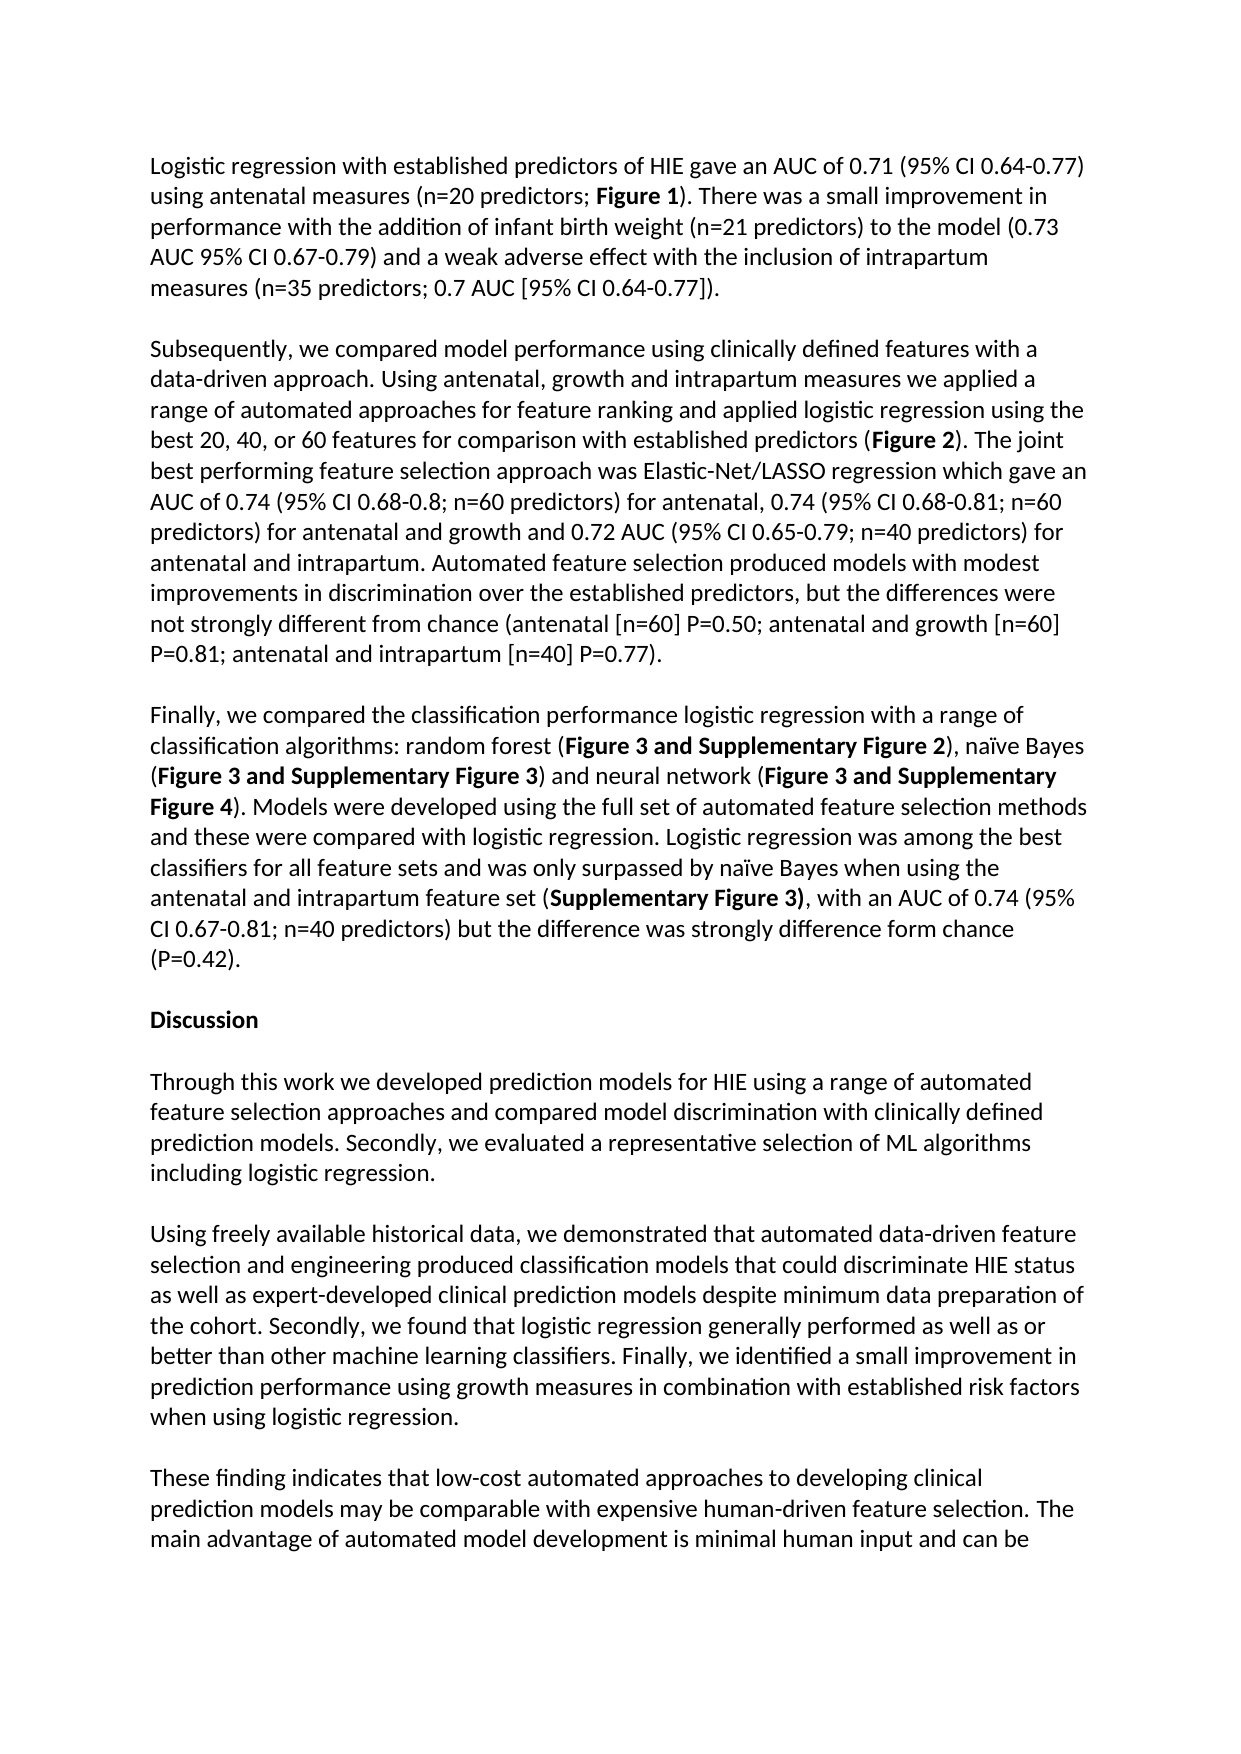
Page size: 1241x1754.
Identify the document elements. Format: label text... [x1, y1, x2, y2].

text Finally, we compared the classification performance logistic regression with a range of classification algorithms: random forest (Figure 3 and Supplementary Figure 2), naïve Bayes (Figure 3 and Supplementary Figure 3) and neural network (Figure 3 and Supplementary Figure 4). Models were developed using the full set of automated feature selection methods and these were compared with logistic regression. Logistic regression was among the best classifiers for all feature sets and was only surpassed by naïve Bayes when using the antenatal and intrapartum feature set (Supplementary Figure 3), with an AUC of 0.74 (95% CI 0.67-0.81; n=40 predictors) but the difference was strongly difference form chance (P=0.42). [150, 699, 1090, 974]
text Using freely available historical data, we demonstrated that automated data-driven feature selection and engineering produced classification models that could discriminate HIE status as well as expert-developed clinical prediction models despite minimum data preparation of the cohort. Secondly, we found that logistic regression generally performed as well as or better than other machine learning classifiers. Finally, we identified a small improvement in prediction performance using growth measures in combination with established risk factors when using logistic regression. [150, 1218, 1090, 1432]
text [150, 1462, 1090, 1554]
text Logistic regression with established predictors of HIE gave an AUC of 0.71 (95% CI 0.64-0.77) using antenatal measures (n=20 predictors; Figure 1). There was a small improvement in performance with the addition of infant birth weight (n=21 predictors) to the model (0.73 AUC 95% CI 0.67-0.79) and a weak adverse effect with the inclusion of intrapartum measures (n=35 predictors; 0.7 AUC [95% CI 0.64-0.77]). [150, 150, 1090, 303]
text Discussion [150, 1004, 1090, 1035]
text Through this work we developed prediction models for HIE using a range of automated feature selection approaches and compared model discrimination with clinically defined prediction models. Secondly, we evaluated a representative selection of ML algorithms including logistic regression. [150, 1066, 1090, 1188]
text Subsequently, we compared model performance using clinically defined features with a data-driven approach. Using antenatal, growth and intrapartum measures we applied a range of automated approaches for feature ranking and applied logistic regression using the best 20, 40, or 60 features for comparison with established predictors (Figure 2). The joint best performing feature selection approach was Elastic-Net/LASSO regression which gave an AUC of 0.74 (95% CI 0.68-0.8; n=60 predictors) for antenatal, 0.74 (95% CI 0.68-0.81; n=60 predictors) for antenatal and growth and 0.72 AUC (95% CI 0.65-0.79; n=40 predictors) for antenatal and intrapartum. Automated feature selection produced models with modest improvements in discrimination over the established predictors, but the differences were not strongly different from chance (antenatal [n=60] P=0.50; antenatal and growth [n=60] P=0.81; antenatal and intrapartum [n=40] P=0.77). [150, 333, 1090, 669]
